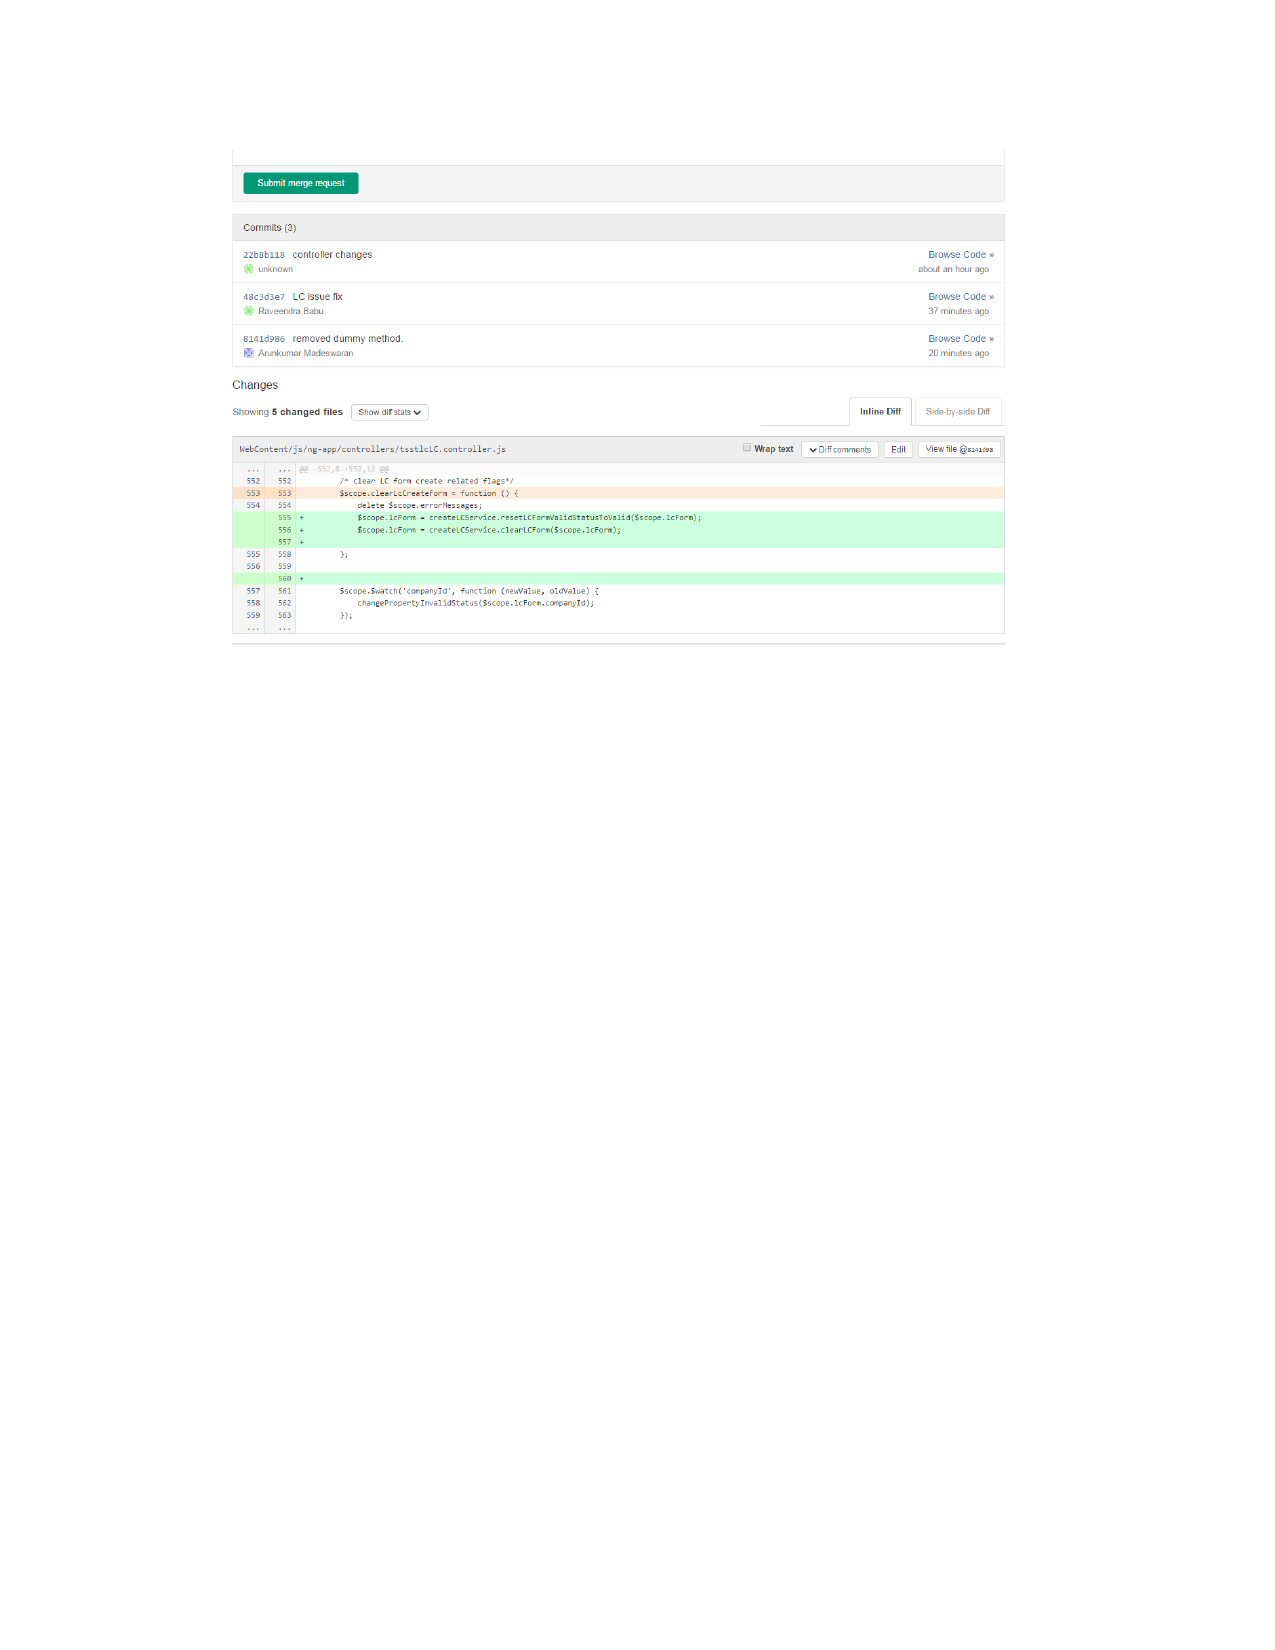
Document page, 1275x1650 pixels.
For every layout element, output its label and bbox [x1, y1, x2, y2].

picture [225, 150, 1013, 645]
